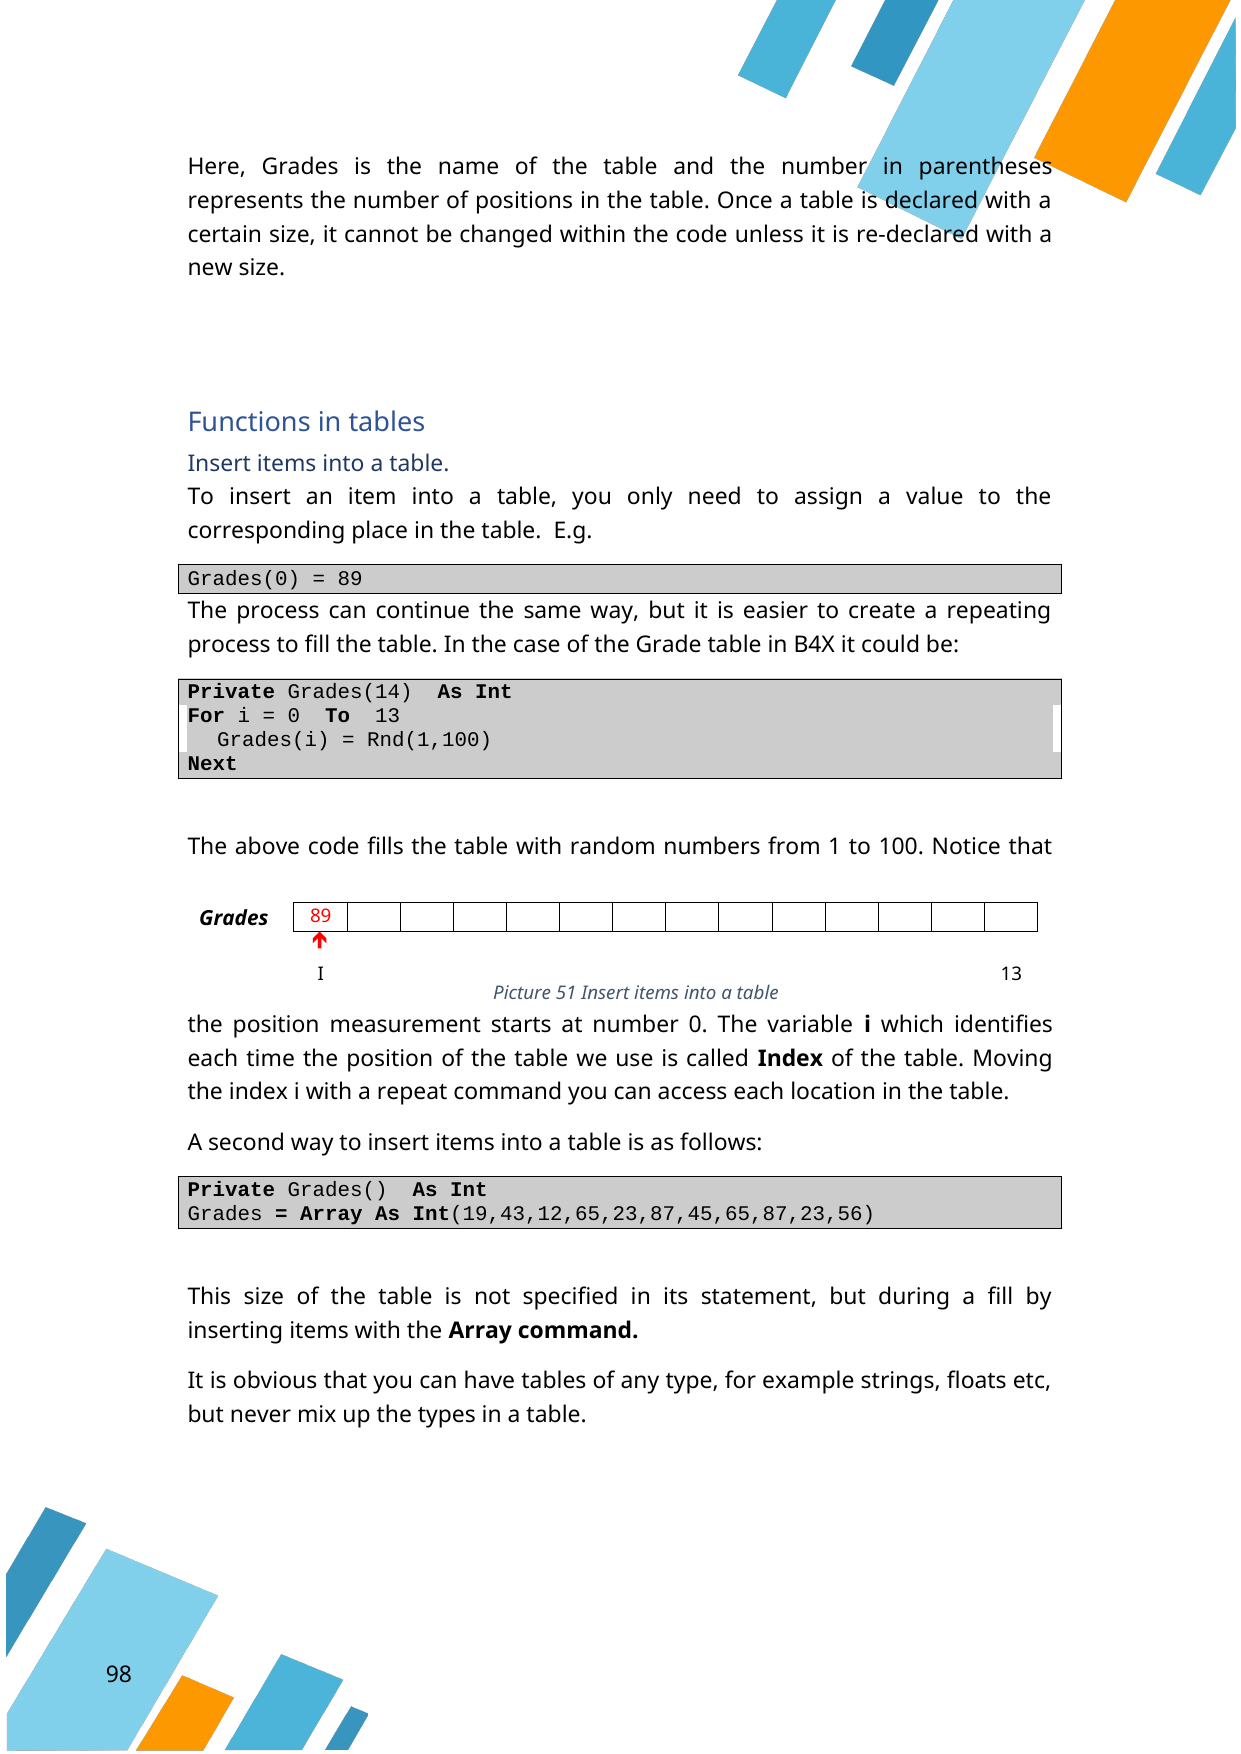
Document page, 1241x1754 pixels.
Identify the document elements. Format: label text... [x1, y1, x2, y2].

text Private Grades() As Int [179, 1177, 1061, 1200]
text Here, Grades is the name of the table and the number in parentheses represents the number of positions in the table. Once a table is declared with a certain size, it cannot be changed within the code unless it is re-declared with a new size. [187, 150, 1053, 282]
text The above code fills the table with random numbers from 1 to 100. Notice that the position measurement starts at number 0. The variable i which identifies each time the position of the table we use is called Index of the table. Moving the index i with a repeat command you can access each location in the table. [187, 1008, 1053, 1106]
text A second way to insert items into a table is as follows: [187, 1126, 1053, 1157]
text Grades = Array As Int(19,43,12,65,23,87,45,65,87,23,56) [179, 1200, 1061, 1228]
subtitle Functions in tables [187, 402, 1053, 439]
text Grades(i) = Rnd(1,100) [187, 729, 1053, 749]
text It is obvious that you can have tables of any type, for example strings, floats etc, but never mix up the types in a table. [187, 1364, 1053, 1429]
text The process can continue the same way, but it is easier to create a repeating process to fill the table. In the case of the Grade table in B4X it could be: [187, 594, 1053, 659]
text Private Grades(14) As Int [179, 680, 1061, 705]
picture [738, 0, 1236, 239]
subtitle Insert items into a table. [187, 446, 1053, 478]
text This size of the table is not specified in its statement, but during a fill by inserting items with the Array command. [187, 1280, 1053, 1345]
text Next [179, 749, 1061, 778]
text Grades(0) = 89 [179, 565, 1061, 593]
text The above code fills the table with random numbers from 1 to 100. Notice that the position measurement starts at number 0. The variable i which identifies each time the position of the table we use is called Index of the table. Moving the index i with a repeat command you can access each location in the table. [187, 830, 1053, 894]
text To insert an item into a table, you only need to assign a value to the corresponding place in the table. E.g. [187, 480, 1053, 545]
text For i = 0 To 13 [187, 705, 1053, 729]
picture [6, 1507, 368, 1751]
